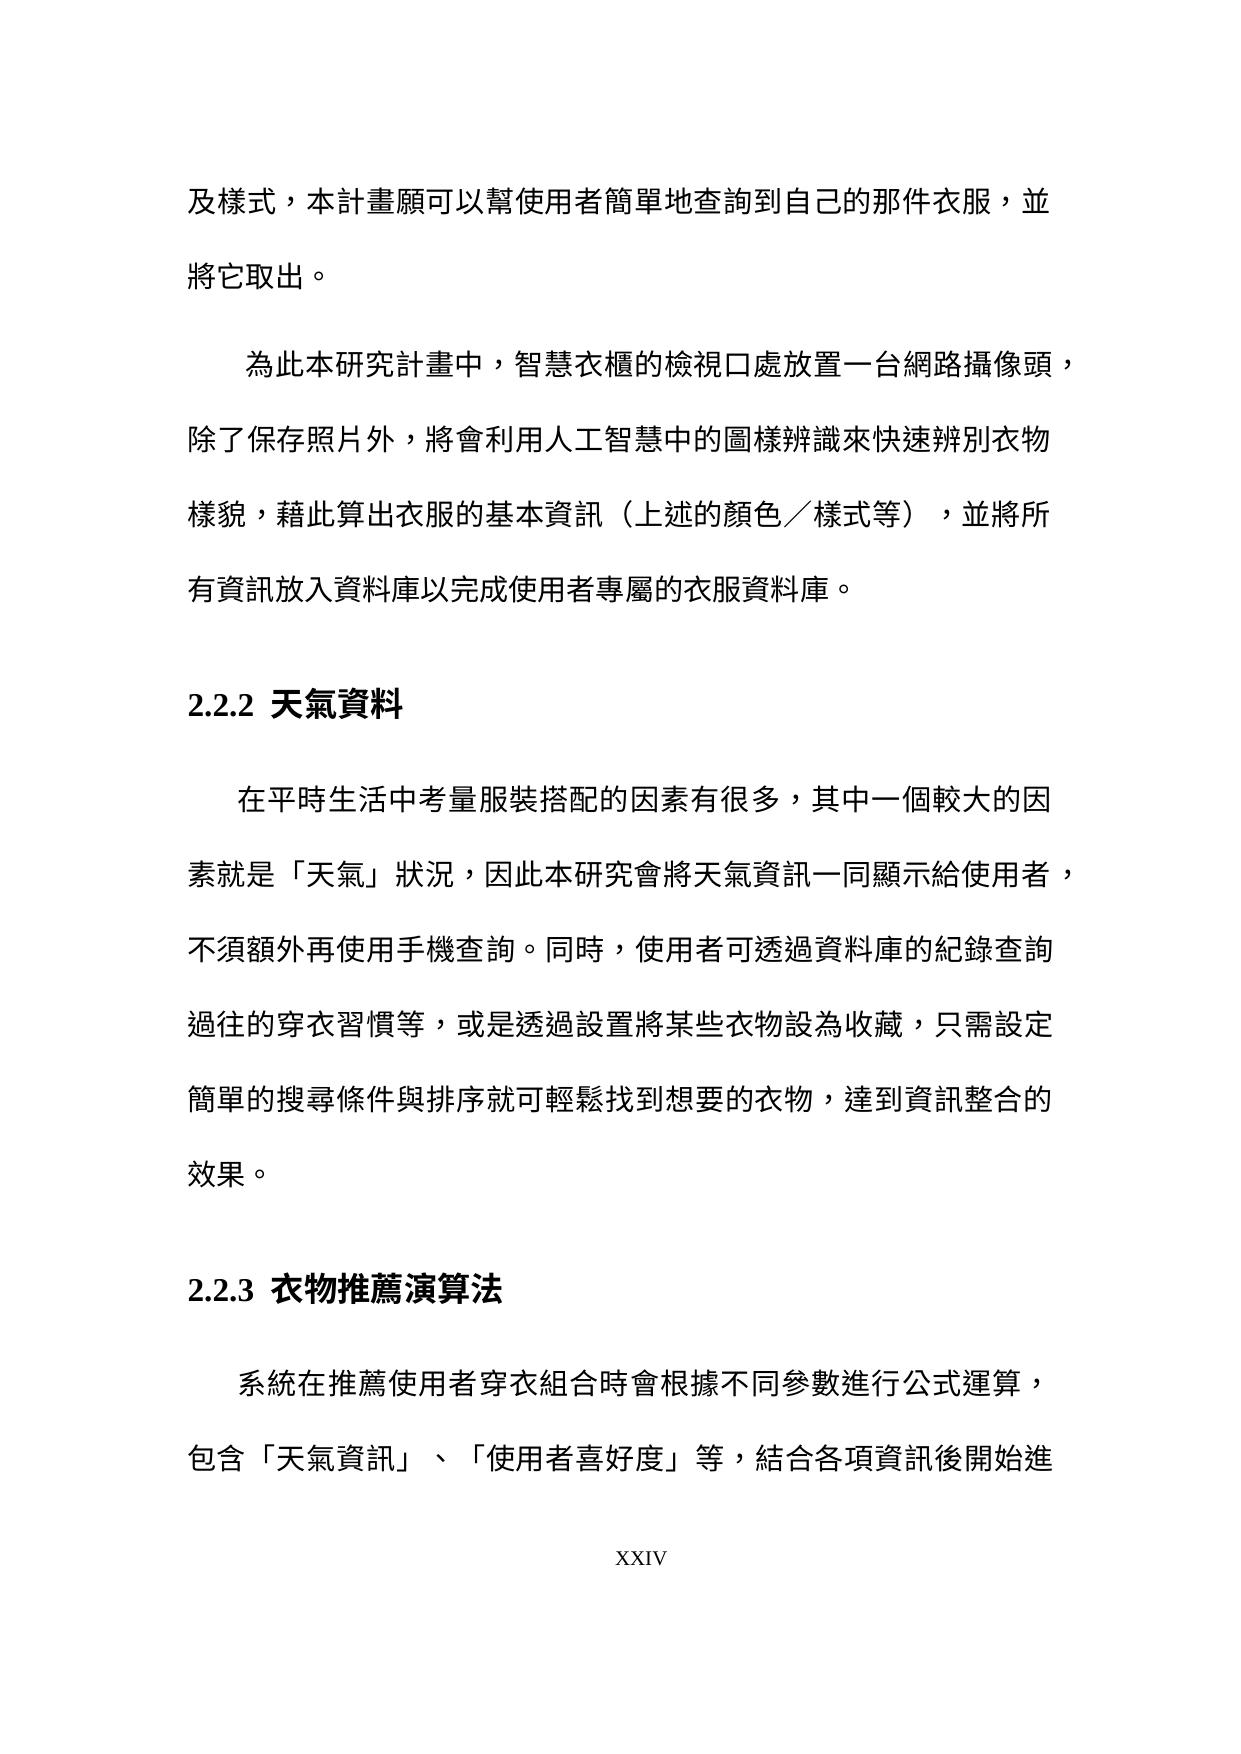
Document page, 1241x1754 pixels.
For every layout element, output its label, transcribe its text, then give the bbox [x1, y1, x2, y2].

subtitle 衣物推薦演算法 [187, 1249, 1053, 1324]
text 為此本研究計畫中，智慧衣櫃的檢視口處放置一台網路攝像頭，除了保存照片外，將會利用人工智慧中的圖樣辨識來快速辨別衣物樣貌，藉此算出衣服的基本資訊（上述的顏色／樣式等），並將所有資訊放入資料庫以完成使用者專屬的衣服資料庫。 [187, 325, 1053, 625]
subtitle 天氣資料 [187, 665, 1053, 740]
text 在平時生活中考量服裝搭配的因素有很多，其中一個較大的因素就是「天氣」狀況，因此本研究會將天氣資訊一同顯示給使用者，不須額外再使用手機查詢。同時，使用者可透過資料庫的紀錄查詢過往的穿衣習慣等，或是透過設置將某些衣物設為收藏，只需設定簡單的搜尋條件與排序就可輕鬆找到想要的衣物，達到資訊整合的效果。 [187, 760, 1053, 1210]
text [187, 1344, 1053, 1494]
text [187, 163, 1053, 313]
